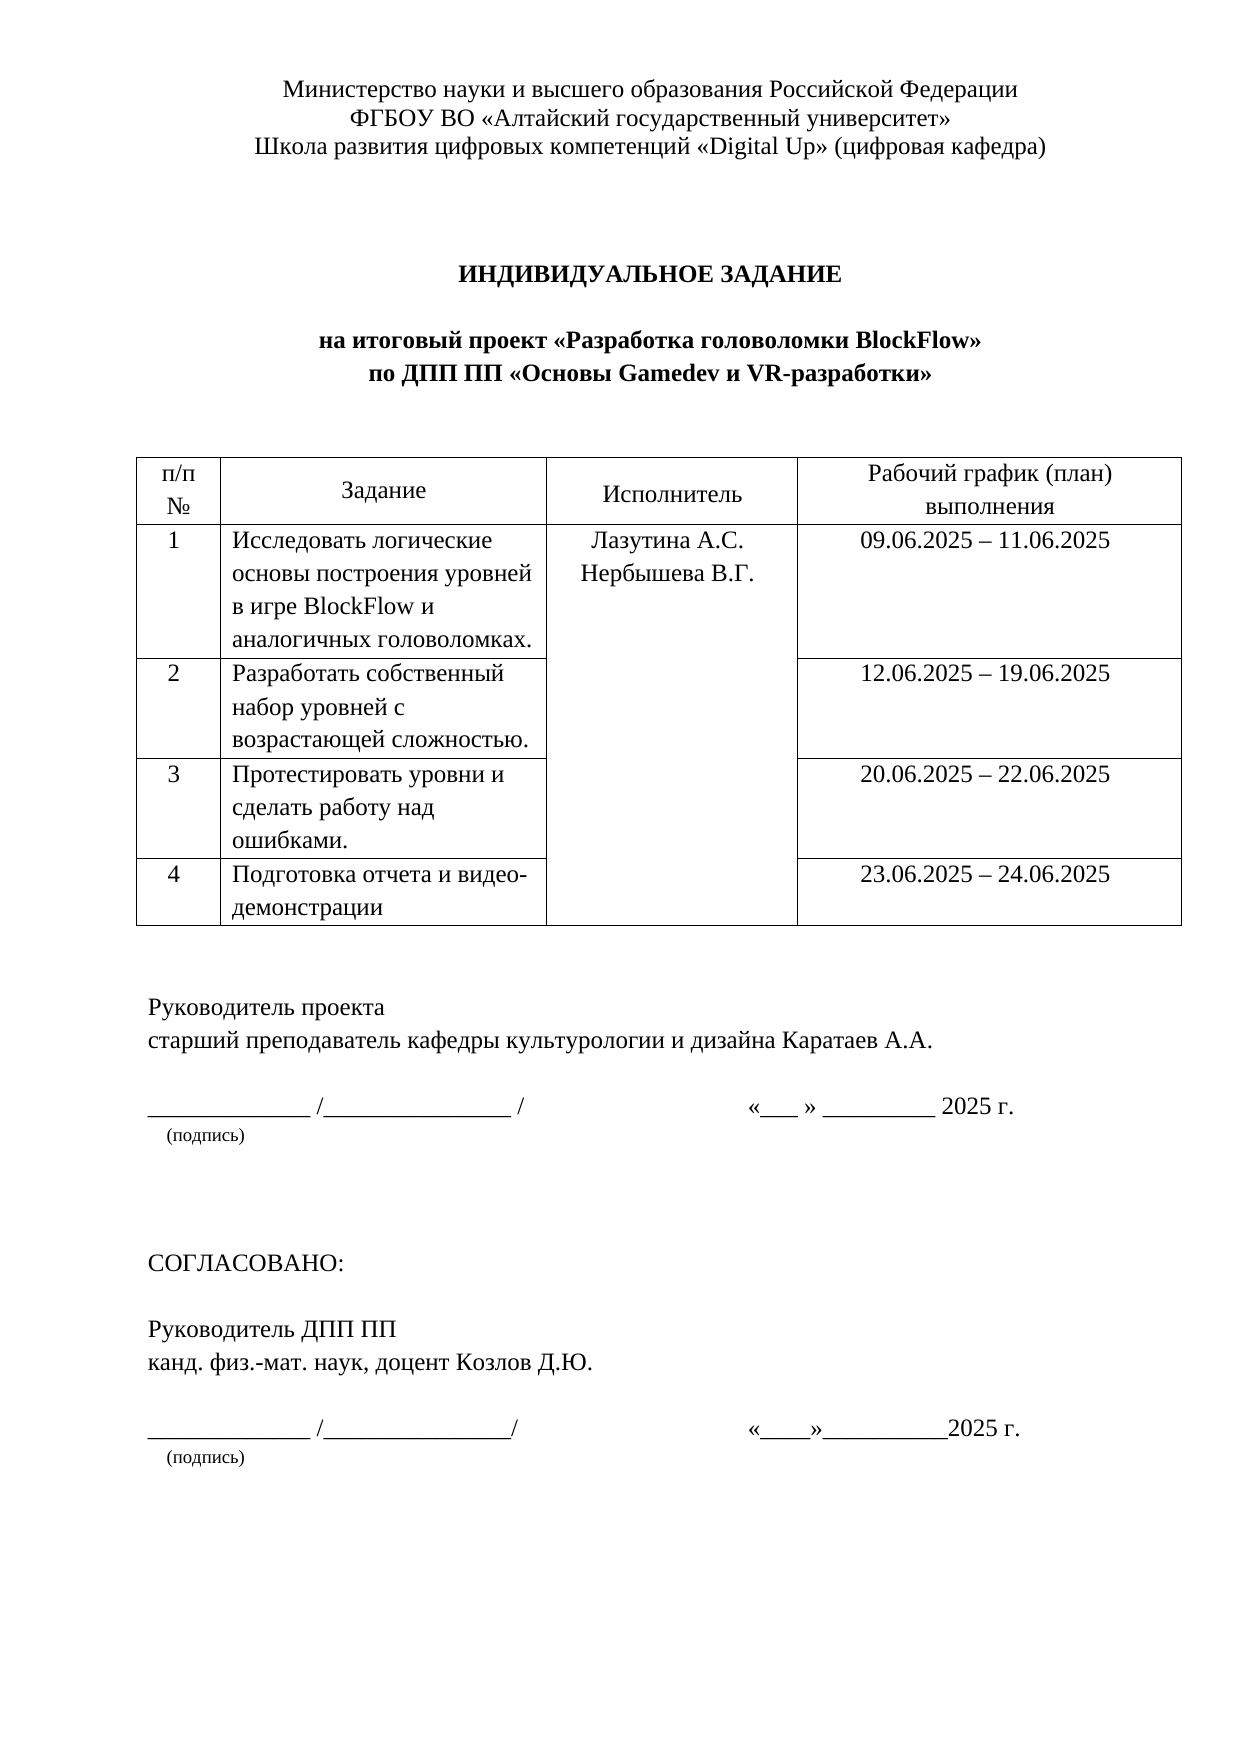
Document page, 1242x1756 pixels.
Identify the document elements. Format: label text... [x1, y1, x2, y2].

text на итоговый проект «Разработка головоломки BlockFlow» [148, 325, 1153, 354]
table_cell 4 [137, 859, 220, 925]
text Руководитель ДПП ПП [148, 1314, 1153, 1343]
table_cell 1 [137, 525, 220, 657]
table_cell 12.06.2025 – 19.06.2025 [798, 659, 1181, 758]
table_cell 3 [137, 759, 220, 858]
text ФГБОУ ВО «Алтайский государственный университет» [148, 103, 1153, 131]
table_header Исполнитель [547, 458, 797, 524]
text (подпись) [148, 1446, 1153, 1467]
text Руководитель проекта старший преподаватель кафедры культурологии и дизайна Каратаев А.А. [148, 992, 1153, 1054]
text _____________ /_______________ / «___ » _________ 2025 г. [148, 1091, 1153, 1120]
text _____________ /_______________/ «____»__________2025 г. [148, 1413, 1153, 1442]
table_cell 2 [137, 659, 220, 758]
table_header Задание [221, 458, 546, 524]
text канд. физ.-мат. наук, доцент Козлов Д.Ю. [148, 1347, 1153, 1376]
table_cell 23.06.2025 – 24.06.2025 [798, 859, 1181, 925]
text Школа развития цифровых компетенций «Digital Up» (цифровая кафедра) [148, 131, 1153, 160]
table_cell Протестировать уровни и сделать работу над ошибками. [221, 759, 546, 858]
text Министерство науки и высшего образования Российской Федерации [148, 74, 1153, 103]
text (подпись) [148, 1124, 1153, 1146]
text по ДПП ПП «Основы Gamedev и VR-разработки» [148, 358, 1153, 387]
table_cell 20.06.2025 – 22.06.2025 [798, 759, 1181, 858]
table_cell Исследовать логические основы построения уровней в игре BlockFlow и аналогичных головоломках. [221, 525, 546, 657]
text СОГЛАСОВАНО: [148, 1248, 1153, 1277]
table_header п/п № [137, 458, 220, 524]
table_cell 09.06.2025 – 11.06.2025 [798, 525, 1181, 657]
text ИНДИВИДУАЛЬНОЕ ЗАДАНИЕ [148, 259, 1153, 288]
table_cell Подготовка отчета и видео-демонстрации [221, 859, 546, 925]
table_header Рабочий график (план) выполнения [798, 458, 1181, 524]
table_cell Разработать собственный набор уровней с возрастающей сложностью. [221, 659, 546, 758]
table_cell Лазутина А.С. Нербышева В.Г. [547, 525, 797, 925]
